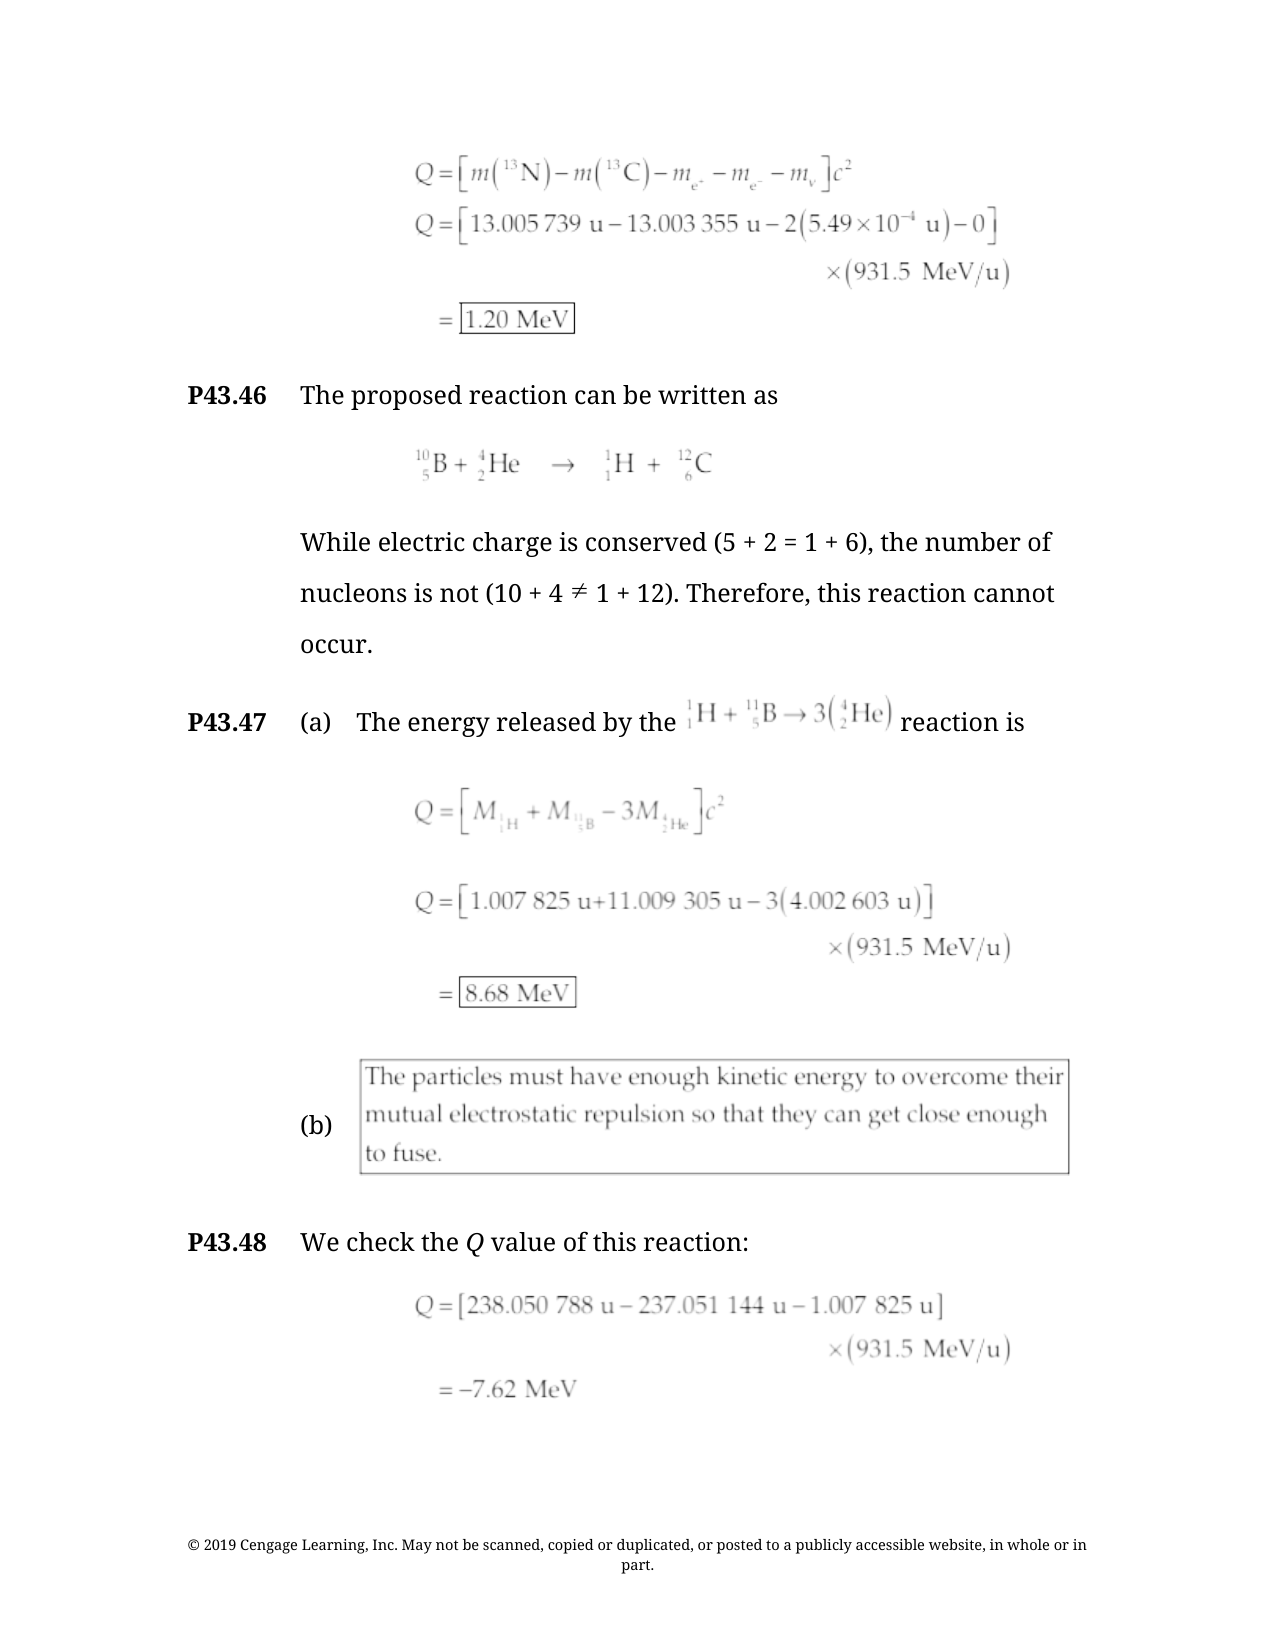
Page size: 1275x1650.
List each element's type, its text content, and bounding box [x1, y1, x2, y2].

text While electric charge is conserved (5 + 2 = 1 + 6), the number of nucleons is not (10 + 4 1 + 12). Therefore, this reaction cannot occur. [187, 524, 1087, 661]
text (b) [187, 1055, 1087, 1195]
text P43.48 We check the Q value of this reaction: [187, 1225, 1087, 1259]
text P43.47 (a) The energy released by the reaction is [187, 690, 1087, 754]
text P43.46 The proposed reaction can be written as [187, 377, 1087, 411]
